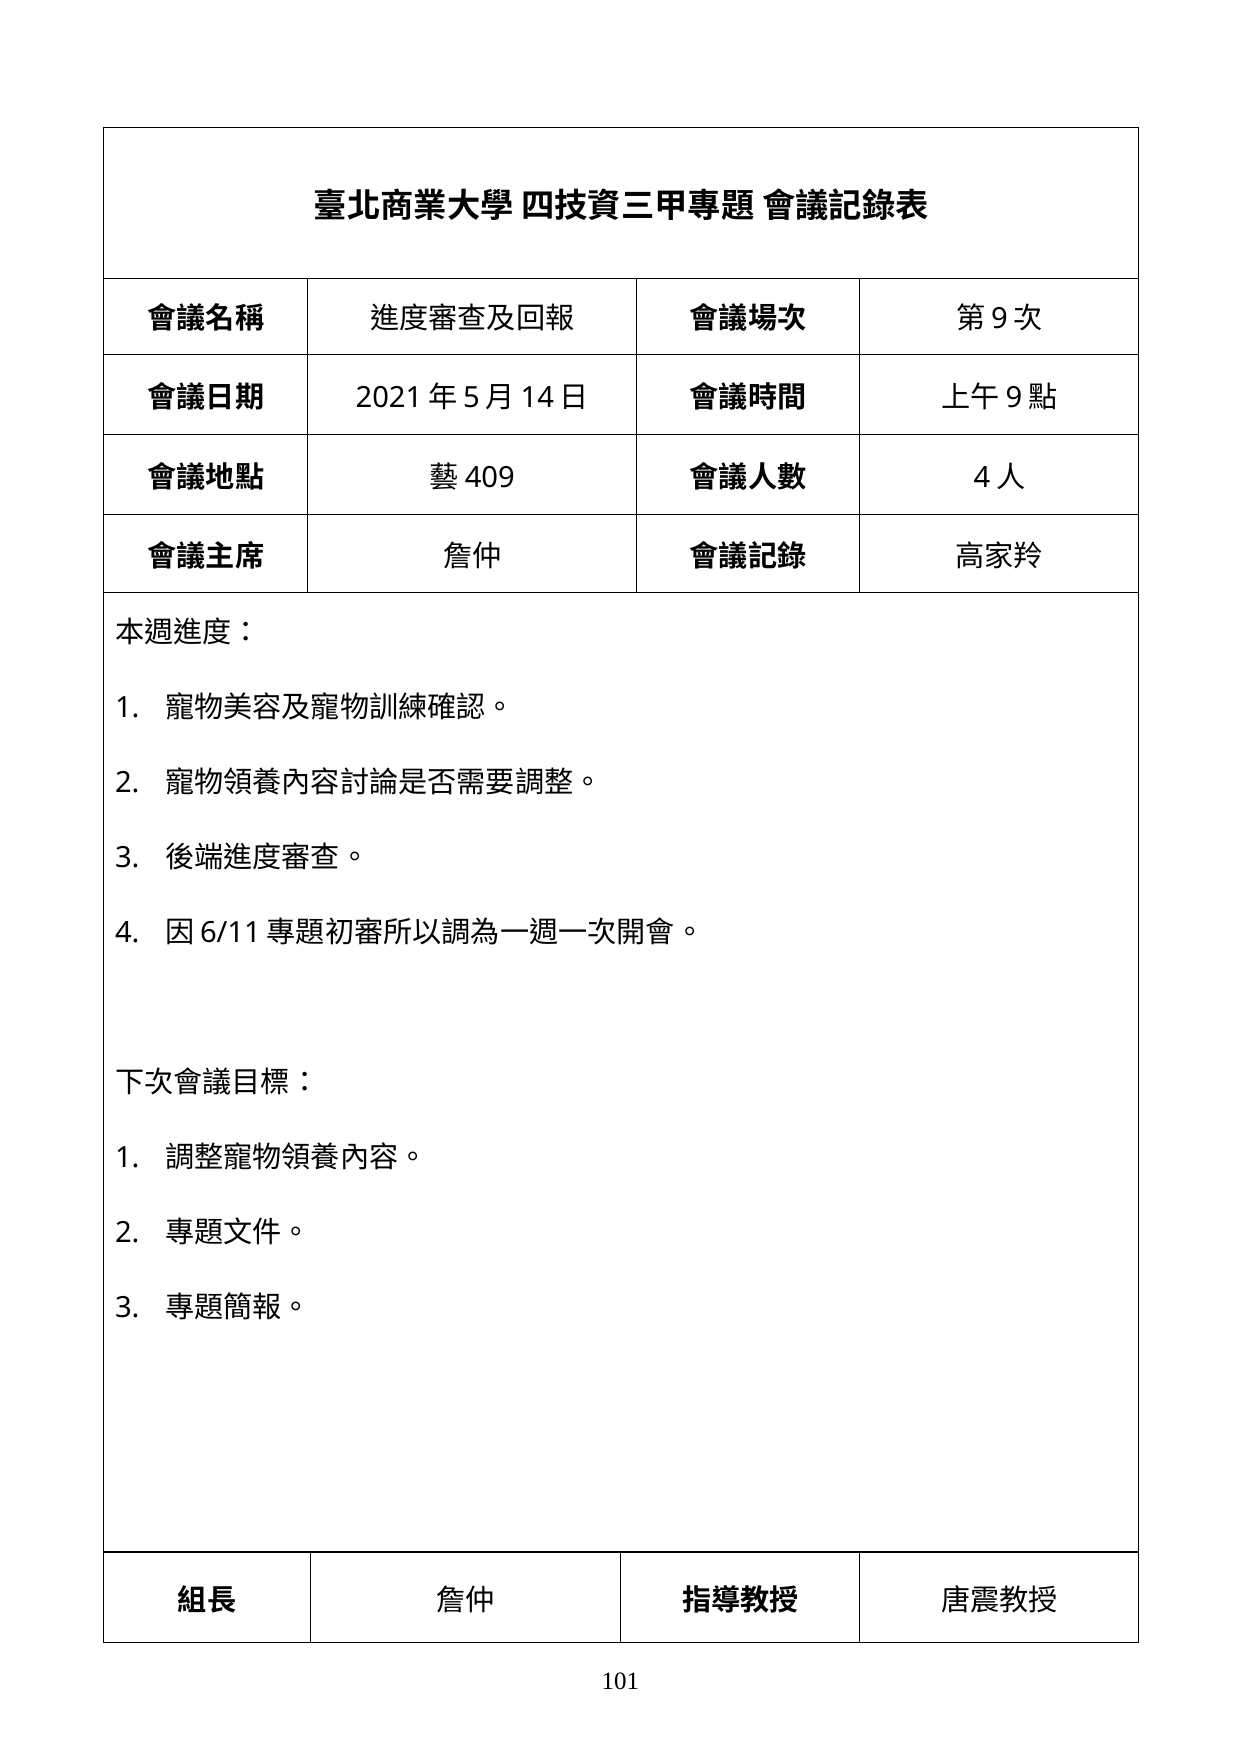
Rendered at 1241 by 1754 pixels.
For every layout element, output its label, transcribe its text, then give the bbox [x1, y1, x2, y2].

table_cell 高家羚 [860, 515, 1138, 592]
table_cell 第9次 [860, 279, 1138, 354]
table_cell 會議主席 [104, 515, 307, 592]
table_cell 組長 [104, 1553, 310, 1642]
table_cell 會議場次 [637, 279, 859, 354]
table_cell 會議時間 [637, 355, 859, 434]
table_cell 2021年5月14日 [308, 355, 636, 434]
table_cell 上午9點 [860, 355, 1138, 434]
table_cell 詹仲 [308, 515, 636, 592]
table_cell 會議人數 [637, 435, 859, 514]
table_cell 會議名稱 [104, 279, 307, 354]
table_cell 會議記錄 [637, 515, 859, 592]
table_cell 會議日期 [104, 355, 307, 434]
table_header 臺北商業大學 四技資三甲專題 會議記錄表 [104, 128, 1138, 278]
table_cell 詹仲 [311, 1553, 620, 1642]
table_cell 4人 [860, 435, 1138, 514]
table_cell 本週進度： 寵物美容及寵物訓練確認。 寵物領養內容討論是否需要調整。 後端進度審查。 因6/11專題初審所以調為一週一次開會。 下次會議目標： 調整寵物領養內容。 專題文件。 專題簡報。 [104, 593, 1138, 1551]
table_cell 會議地點 [104, 435, 307, 514]
table_cell 進度審查及回報 [308, 279, 636, 354]
table_cell 指導教授 [621, 1553, 859, 1642]
table_cell 藝409 [308, 435, 636, 514]
table_cell 唐震教授 [860, 1553, 1138, 1642]
